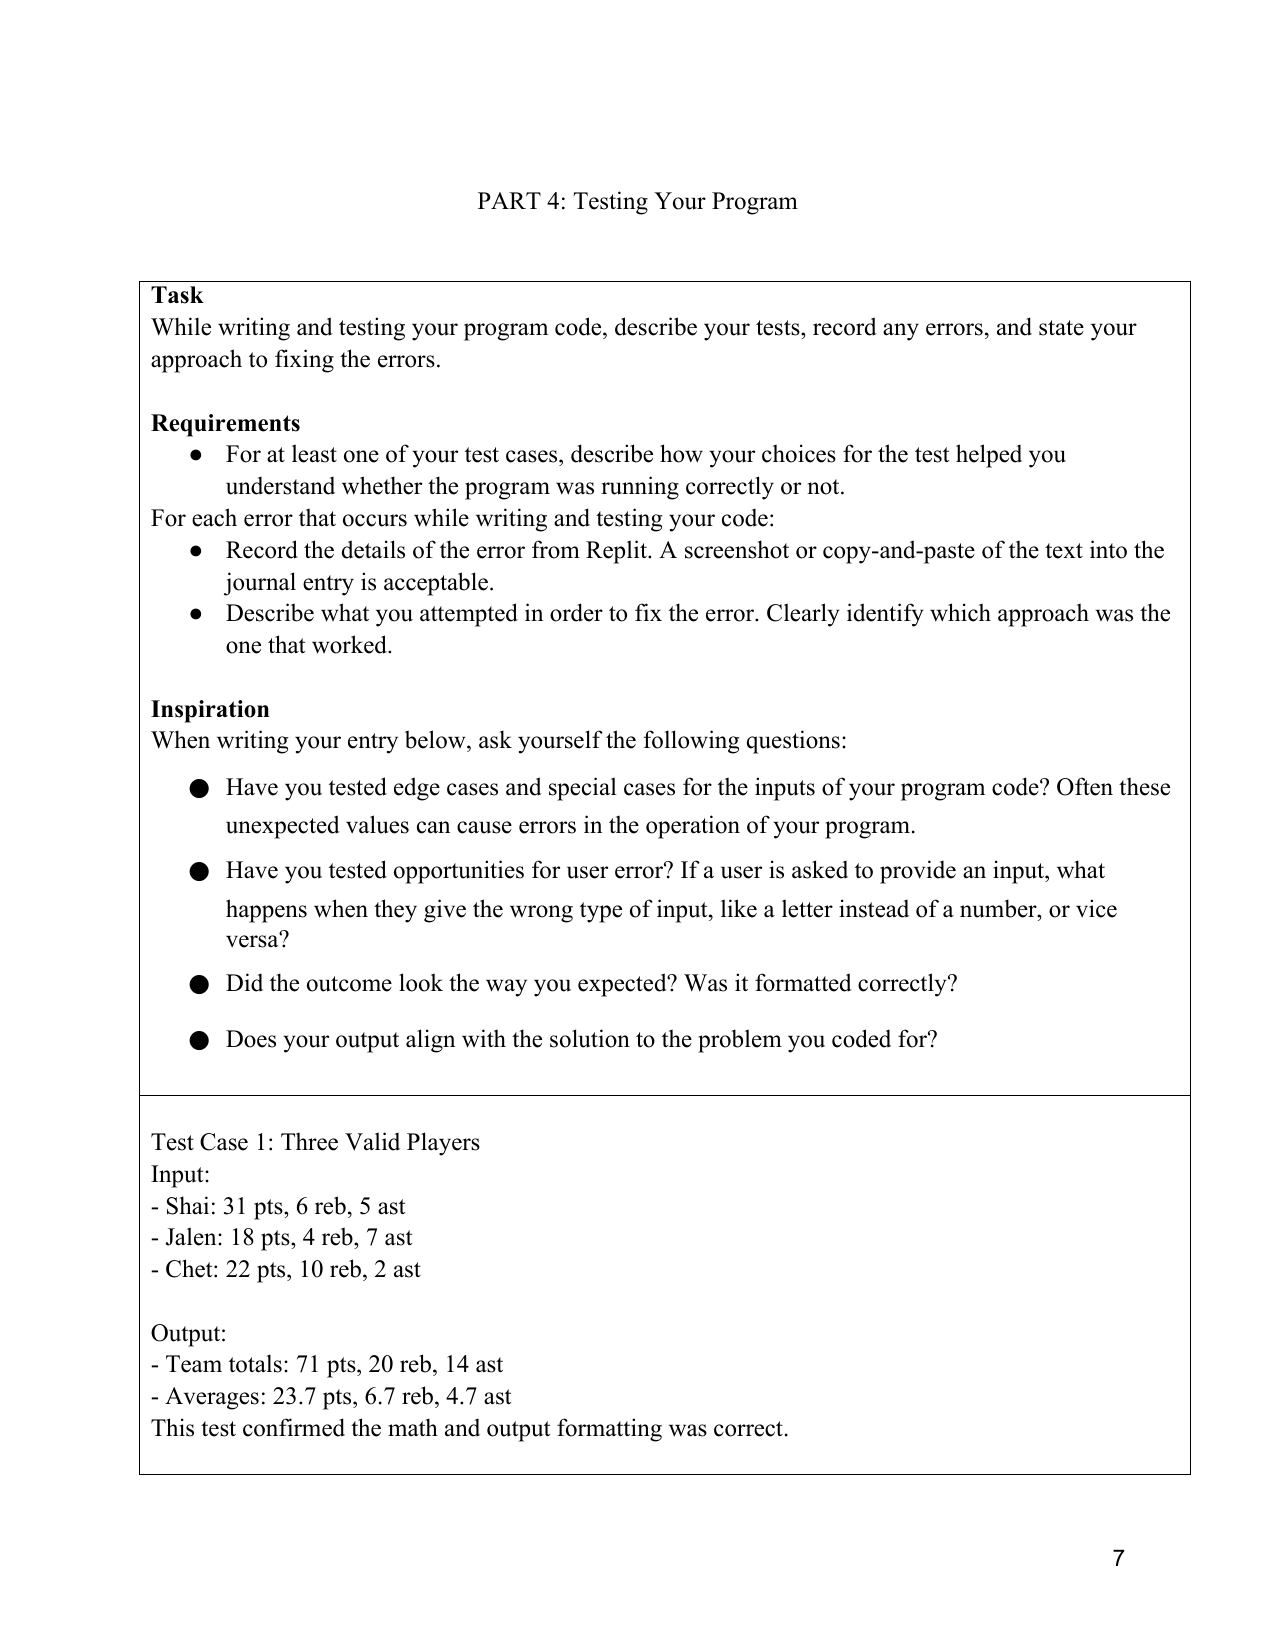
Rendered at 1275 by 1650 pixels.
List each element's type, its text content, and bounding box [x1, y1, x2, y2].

subtitle PART 4: Testing Your Program [150, 187, 1125, 215]
table_header Task While writing and testing your program code, describe your tests, record any errors, and state your approach to fixing the errors. Requirements For at least one of your test cases, describe how your choices for the test helped you understand whether the program was running correctly or not. For each error that occurs while writing and testing your code: Record the details of the error from Replit. A screenshot or copy-and-paste of the text into the journal entry is acceptable. Describe what you attempted in order to fix the error. Clearly identify which approach was the one that worked. Inspiration When writing your entry below, ask yourself the following questions: Have you tested edge cases and special cases for the inputs of your program code? Often these unexpected values can cause errors in the operation of your program. Have you tested opportunities for user error? If a user is asked to provide an input, what happens when they give the wrong type of input, like a letter instead of a number, or vice versa? Did the outcome look the way you expected? Was it formatted correctly? Does your output align with the solution to the problem you coded for? [140, 282, 1190, 1095]
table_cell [140, 1096, 1190, 1474]
